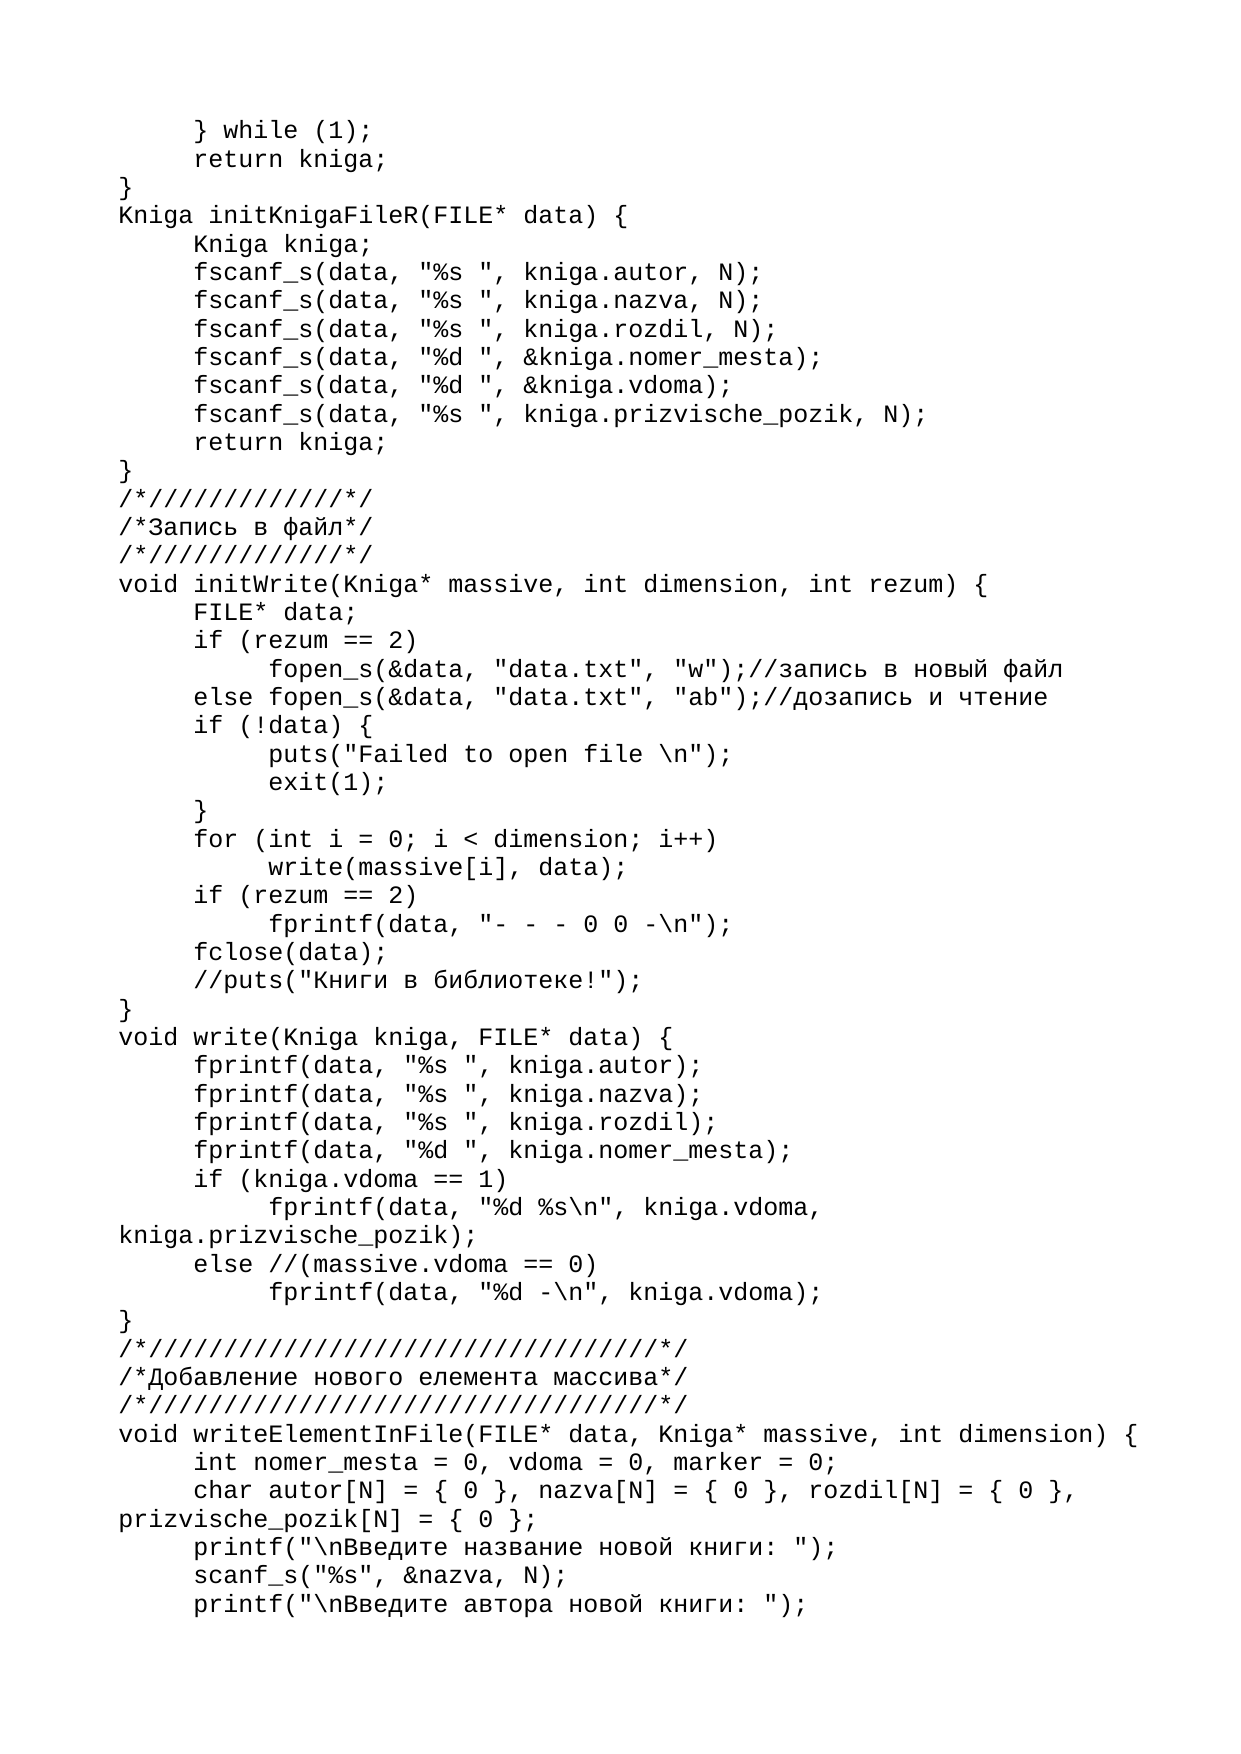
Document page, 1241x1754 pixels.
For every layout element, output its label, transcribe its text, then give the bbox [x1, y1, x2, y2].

text for (int i = 0; i < dimension; i++) [118, 826, 1181, 855]
text puts("Failed to open file \n"); [118, 741, 1181, 770]
text fscanf_s(data, "%s ", kniga.prizvische_pozik, N); [118, 401, 1181, 430]
text /*/////////////*/ [118, 486, 1181, 515]
text /*/////////////*/ [118, 543, 1181, 571]
text /*Запись в файл*/ [118, 515, 1181, 543]
text } while (1); [118, 118, 1181, 146]
text /*//////////////////////////////////*/ [118, 1393, 1181, 1421]
text fscanf_s(data, "%d ", &kniga.vdoma); [118, 373, 1181, 401]
text write(massive[i], data); [118, 855, 1181, 883]
text if (kniga.vdoma == 1) [118, 1166, 1181, 1195]
text return kniga; [118, 146, 1181, 175]
text } [118, 996, 1181, 1025]
text fscanf_s(data, "%s ", kniga.nazva, N); [118, 288, 1181, 316]
text FILE* data; [118, 600, 1181, 628]
text void write(Kniga kniga, FILE* data) { [118, 1025, 1181, 1053]
text fscanf_s(data, "%s ", kniga.autor, N); [118, 260, 1181, 288]
text Kniga initKnigaFileR(FILE* data) { [118, 203, 1181, 231]
text void initWrite(Kniga* massive, int dimension, int rezum) { [118, 571, 1181, 600]
text Kniga kniga; [118, 231, 1181, 260]
text printf("\nВведите автора новой книги: "); [118, 1591, 1181, 1620]
text fscanf_s(data, "%d ", &kniga.nomer_mesta); [118, 345, 1181, 373]
text fprintf(data, "%d -\n", kniga.vdoma); [118, 1280, 1181, 1308]
text fprintf(data, "%d %s\n", kniga.vdoma, kniga.prizvische_pozik); [118, 1195, 1181, 1251]
text fclose(data); [118, 940, 1181, 968]
text exit(1); [118, 770, 1181, 798]
text fprintf(data, "%d ", kniga.nomer_mesta); [118, 1138, 1181, 1166]
text fopen_s(&data, "data.txt", "w");//запись в новый файл [118, 656, 1181, 685]
text /*Добавление нового елемента массива*/ [118, 1365, 1181, 1393]
text fprintf(data, "%s ", kniga.rozdil); [118, 1110, 1181, 1138]
text fprintf(data, "%s ", kniga.autor); [118, 1053, 1181, 1081]
text else //(massive.vdoma == 0) [118, 1251, 1181, 1280]
text void writeElementInFile(FILE* data, Kniga* massive, int dimension) { [118, 1421, 1181, 1450]
text if (!data) { [118, 713, 1181, 741]
text printf("\nВведите название новой книги: "); [118, 1535, 1181, 1563]
text /*//////////////////////////////////*/ [118, 1336, 1181, 1365]
text fscanf_s(data, "%s ", kniga.rozdil, N); [118, 316, 1181, 345]
text int nomer_mesta = 0, vdoma = 0, marker = 0; [118, 1450, 1181, 1478]
text fprintf(data, "- - - 0 0 -\n"); [118, 911, 1181, 940]
text } [118, 798, 1181, 826]
text return kniga; [118, 430, 1181, 458]
text fprintf(data, "%s ", kniga.nazva); [118, 1081, 1181, 1110]
text scanf_s("%s", &nazva, N); [118, 1563, 1181, 1591]
text } [118, 175, 1181, 203]
text //puts("Книги в библиотеке!"); [118, 968, 1181, 996]
text } [118, 1308, 1181, 1336]
text char autor[N] = { 0 }, nazva[N] = { 0 }, rozdil[N] = { 0 }, prizvische_pozik[N] = { 0 }; [118, 1478, 1181, 1535]
text else fopen_s(&data, "data.txt", "ab");//дозапись и чтение [118, 685, 1181, 713]
text if (rezum == 2) [118, 883, 1181, 911]
text if (rezum == 2) [118, 628, 1181, 656]
text } [118, 458, 1181, 486]
